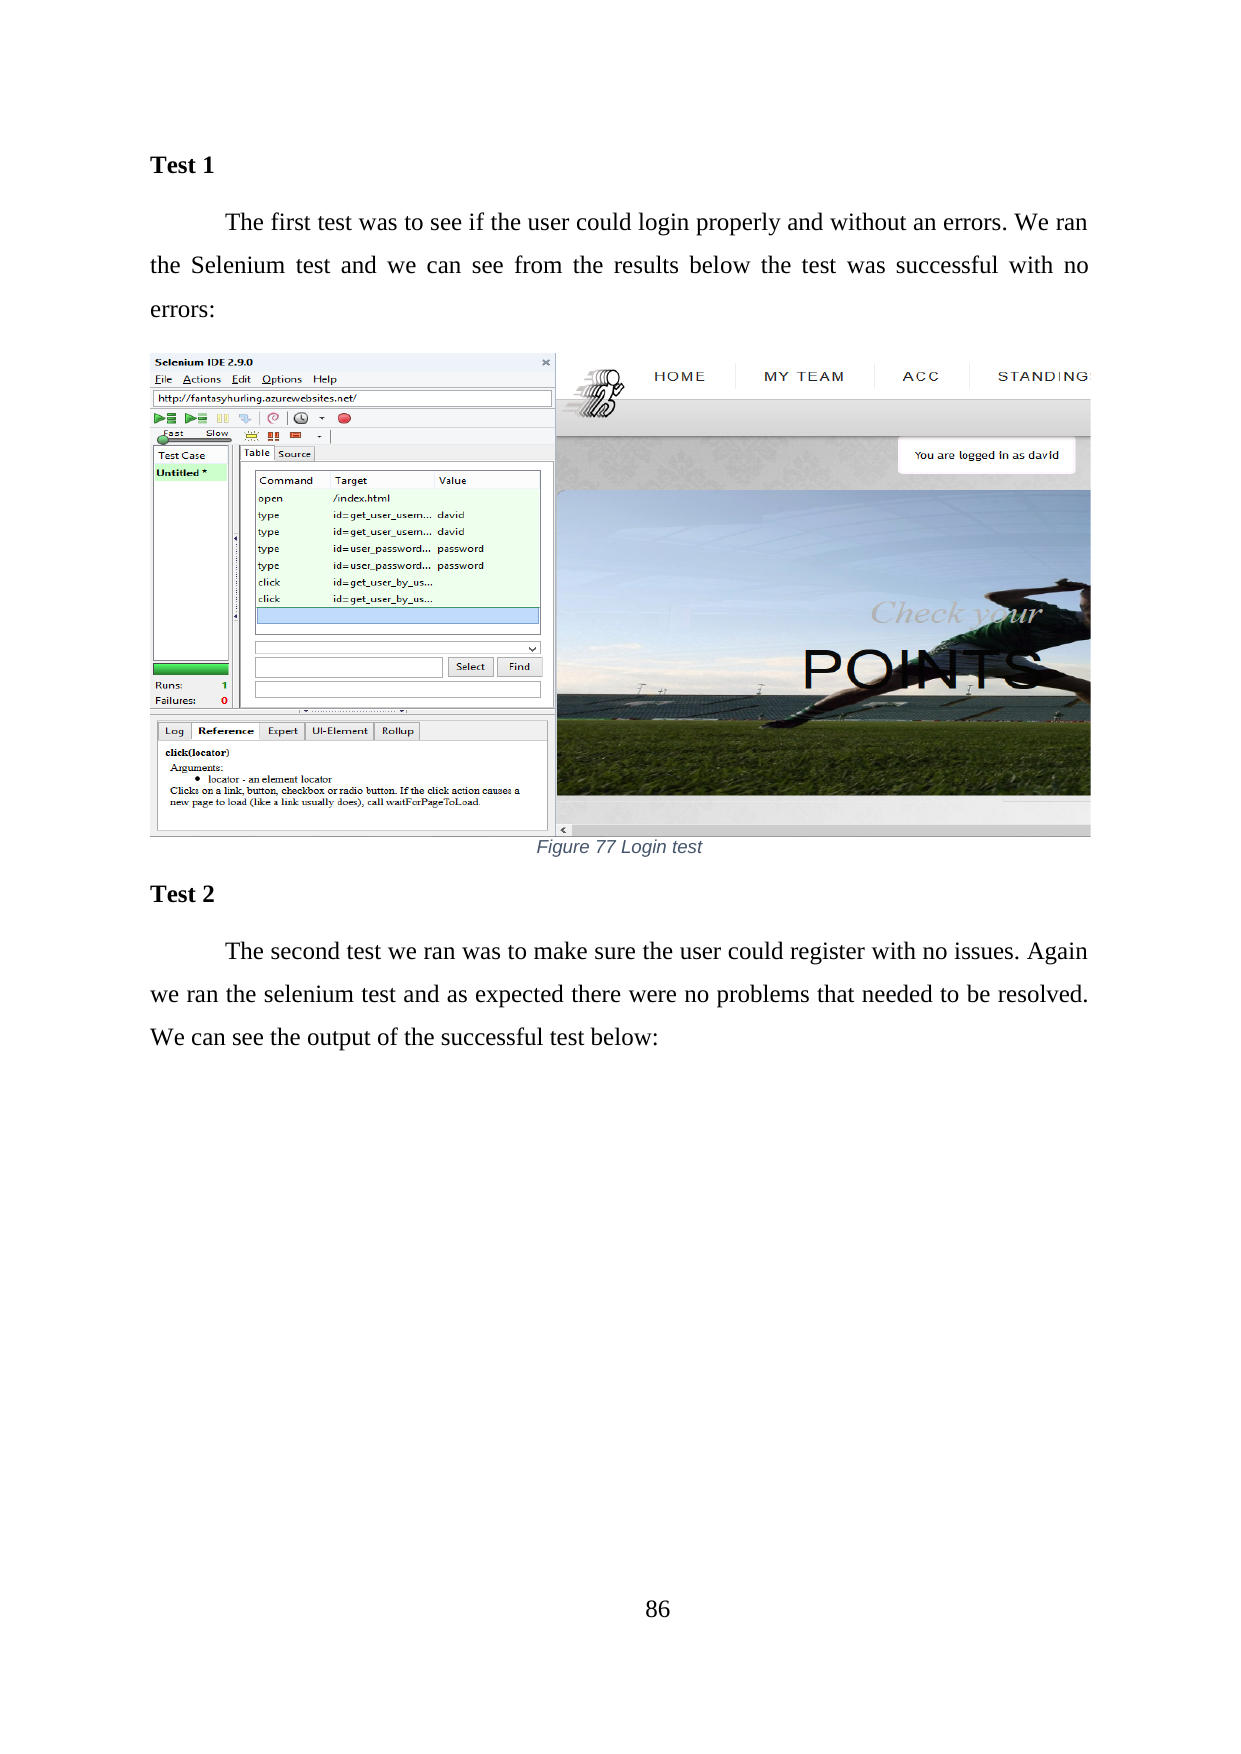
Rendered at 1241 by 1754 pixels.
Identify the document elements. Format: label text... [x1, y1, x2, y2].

subtitle Test 2 [150, 879, 1090, 907]
text The second test we ran was to make sure the user could register with no issues. Again we ran the selenium test and as expected there were no problems that needed to be resolved. We can see the output of the successful test below: [150, 936, 1090, 1051]
text The first test was to see if the user could login properly and without an errors. We ran the Selenium test and we can see from the results below the test was successful with no errors: [150, 207, 1090, 322]
subtitle Test 1 [150, 150, 1090, 179]
picture [150, 353, 1091, 837]
